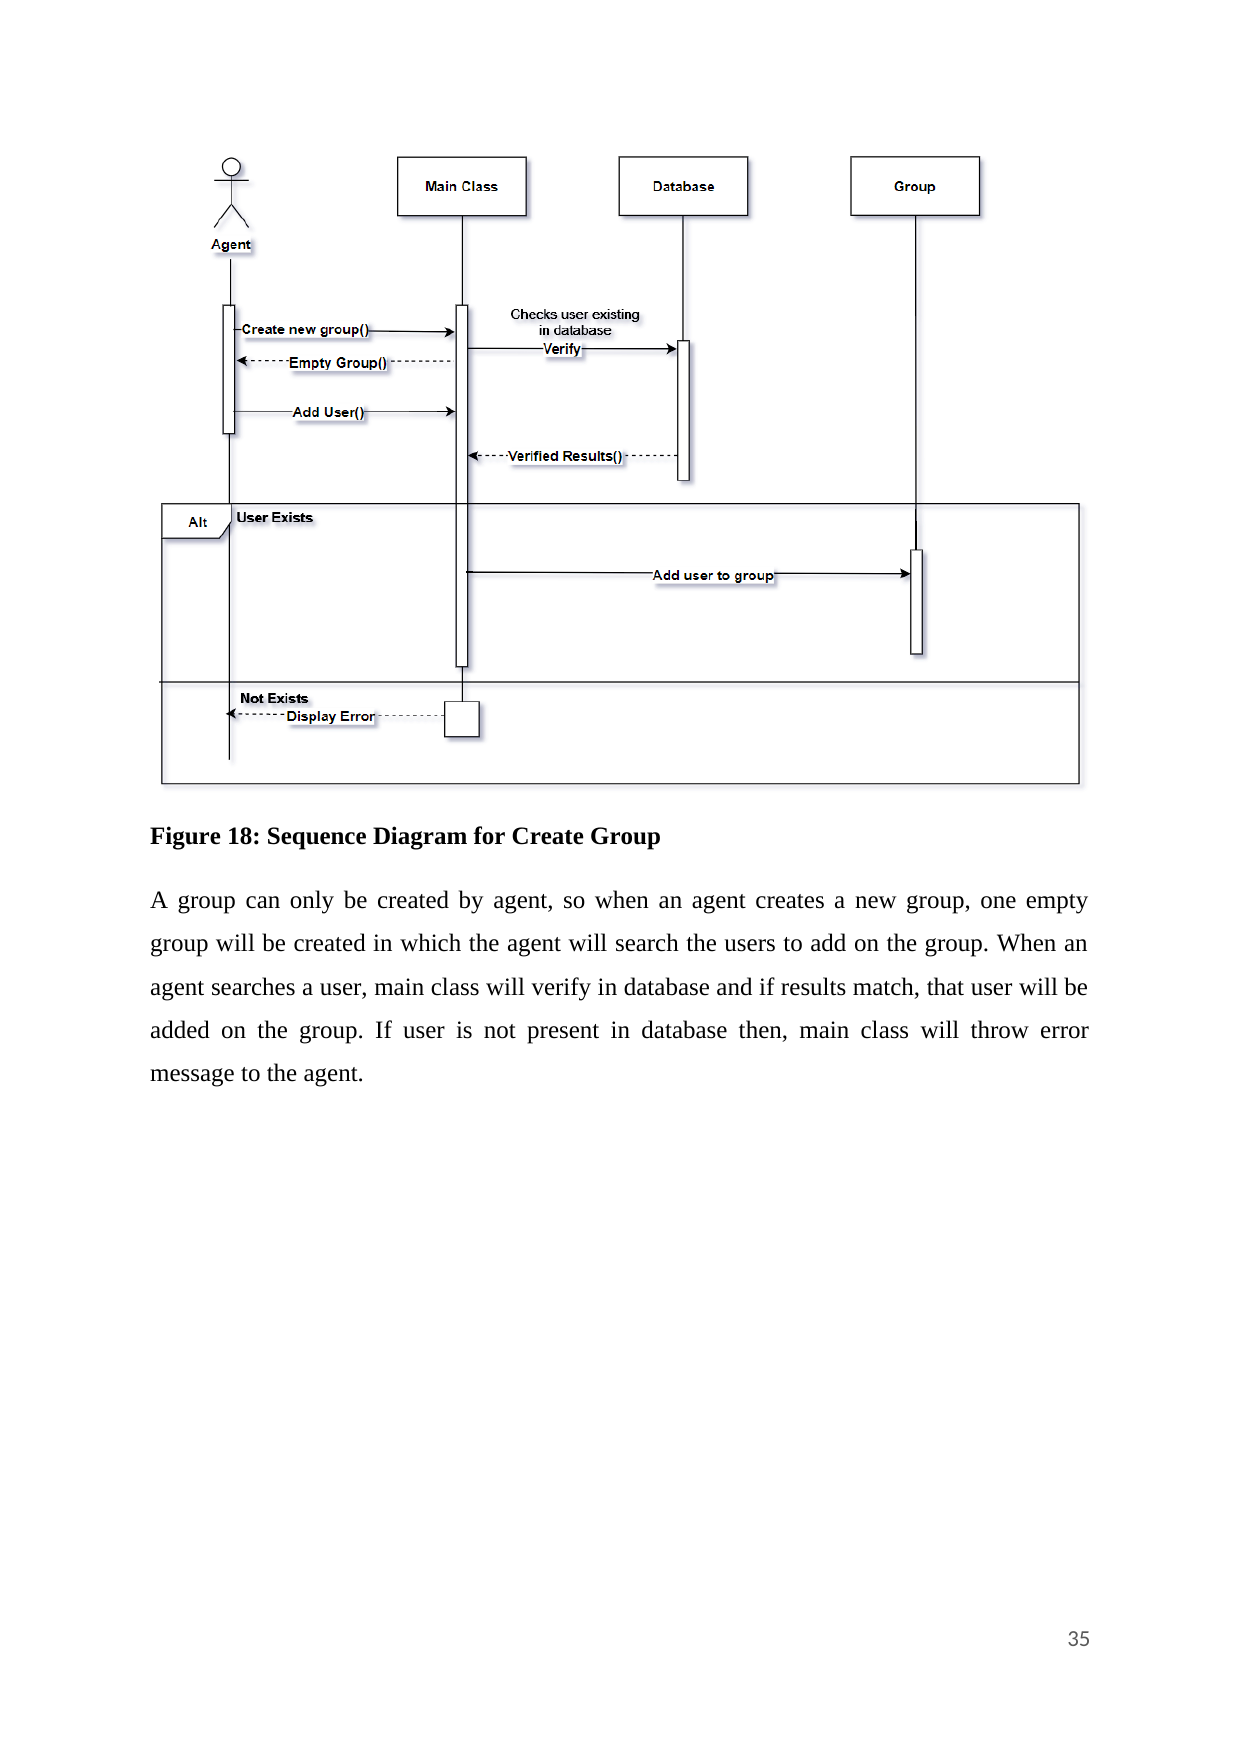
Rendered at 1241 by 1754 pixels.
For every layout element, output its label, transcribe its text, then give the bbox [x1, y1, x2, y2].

picture [150, 150, 1091, 798]
text A group can only be created by agent, so when an agent creates a new group, one empty group will be created in which the agent will search the users to add on the group. When an agent searches a user, main class will verify in database and if results match, that user will be added on the group. If user is not present in database then, main class will throw error message to the agent. [150, 885, 1090, 1087]
text Figure 18: Sequence Diagram for Create Group [150, 821, 1090, 850]
